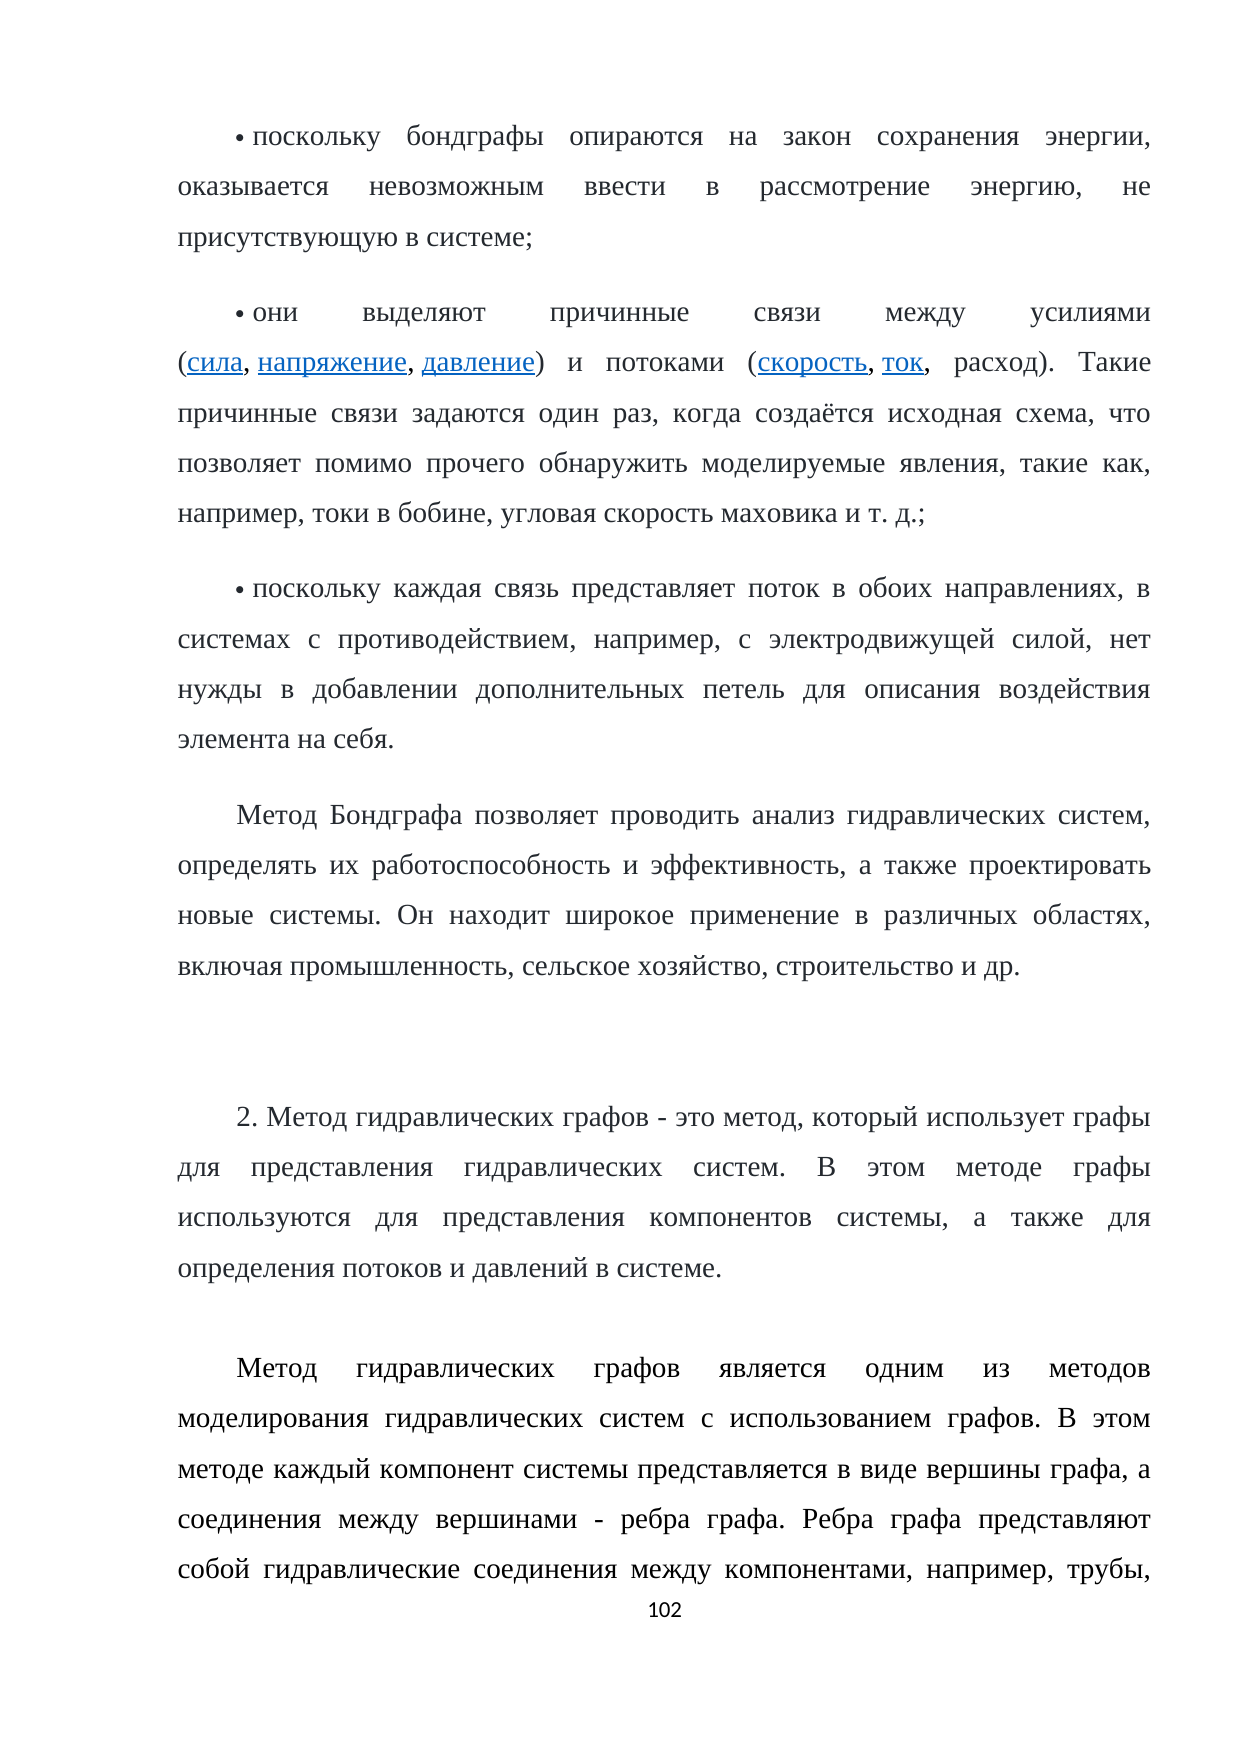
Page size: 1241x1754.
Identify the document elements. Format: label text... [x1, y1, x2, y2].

text Метод Бондграфа позволяет проводить анализ гидравлических систем, определять их работоспособность и эффективность, а также проектировать новые системы. Он находит широкое применение в различных областях, включая промышленность, сельское хозяйство, строительство и др. [177, 797, 1152, 981]
list они выделяют причинные связи между усилиями (сила, напряжение, давление) и потоками (скорость, ток, расход). Такие причинные связи задаются один раз, когда создаётся исходная схема, что позволяет помимо прочего обнаружить моделируемые явления, такие как, например, токи в бобине, угловая скорость маховика и т. д.; [177, 294, 1152, 529]
list поскольку бондграфы опираются на закон сохранения энергии, оказывается невозможным ввести в рассмотрение энергию, не присутствующую в системе; [177, 118, 1152, 252]
text 2. Метод гидравлических графов - это метод, который использует графы для представления гидравлических систем. В этом методе графы используются для представления компонентов системы, а также для определения потоков и давлений в системе. [177, 1099, 1152, 1283]
list поскольку каждая связь представляет поток в обоих направлениях, в системах с противодействием, например, с электродвижущей силой, нет нужды в добавлении дополнительных петель для описания воздействия элемента на себя. [177, 571, 1152, 755]
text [177, 1350, 1152, 1585]
